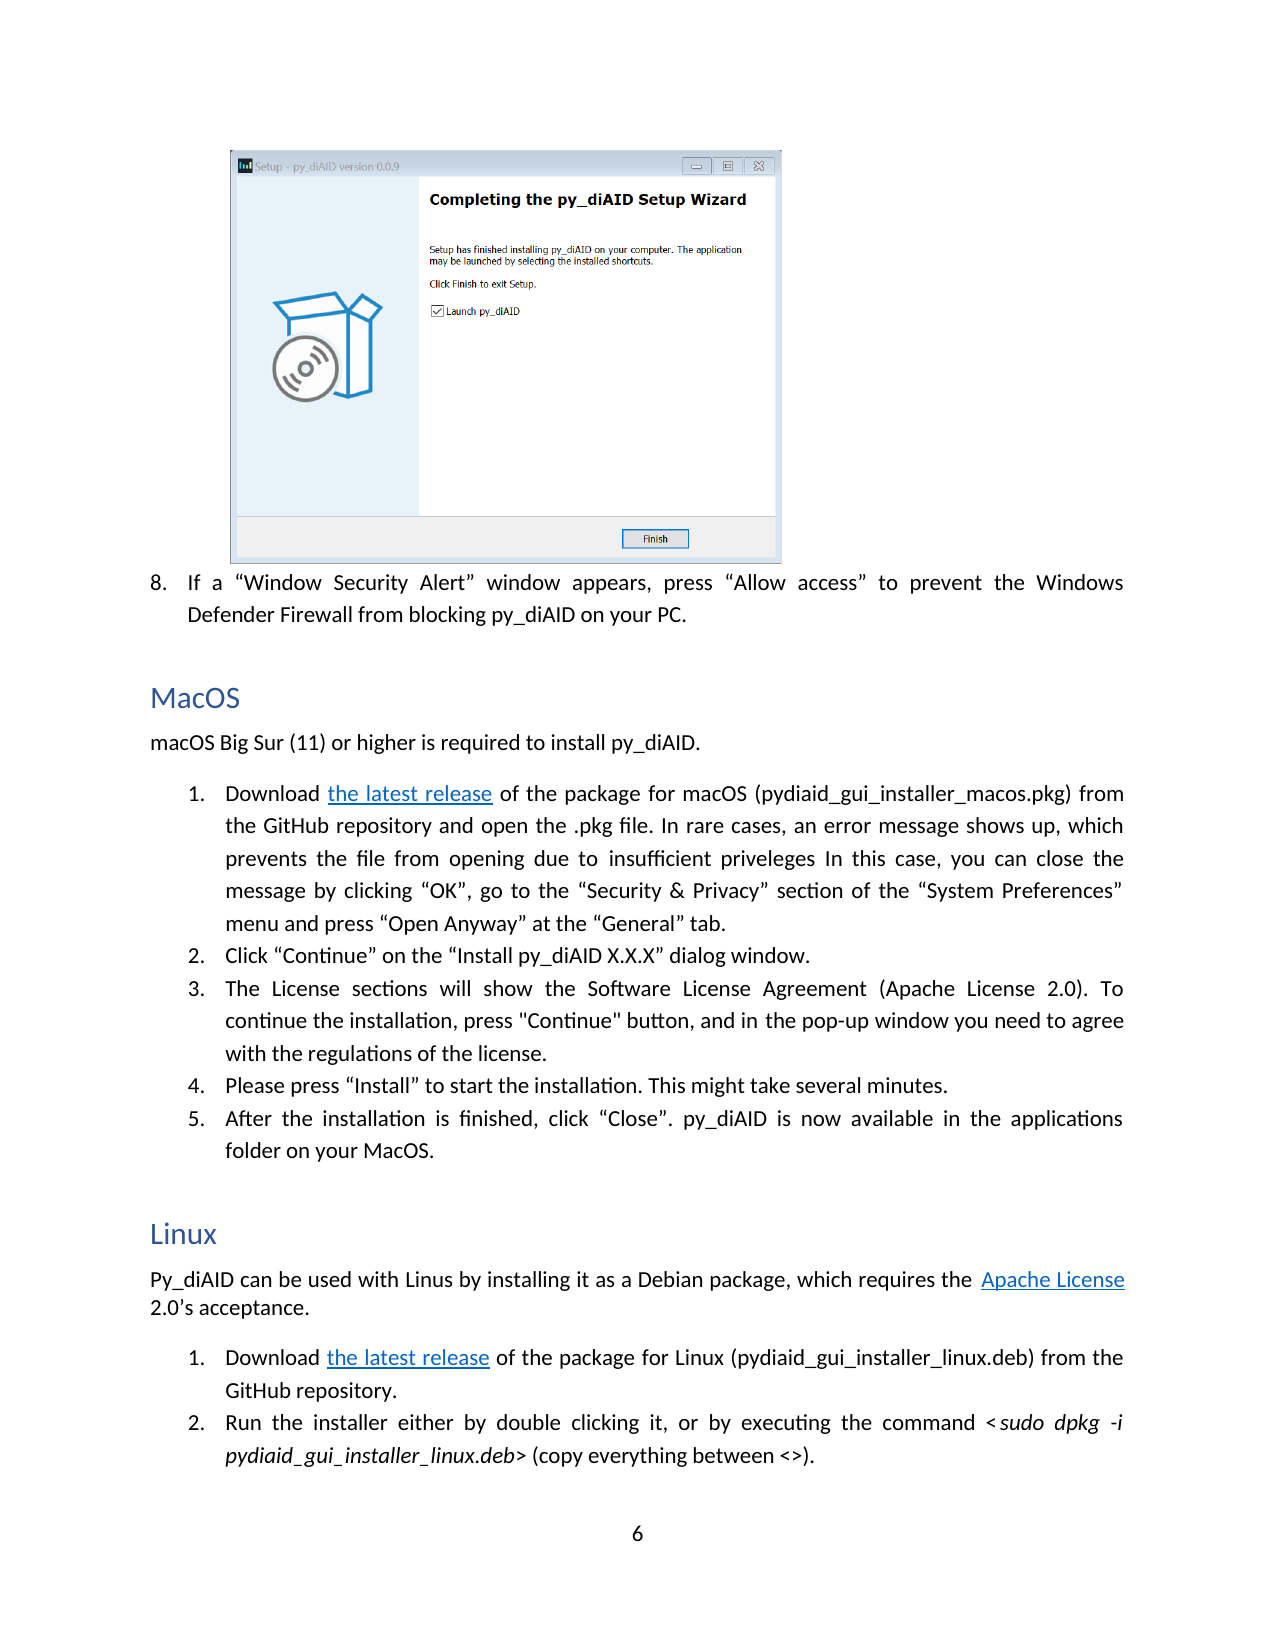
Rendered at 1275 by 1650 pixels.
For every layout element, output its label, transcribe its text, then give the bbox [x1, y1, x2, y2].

text macOS Big Sur (11) or higher is required to install py_diAID. [150, 728, 1125, 757]
text Py_diAID can be used with Linus by installing it as a Debian package, which requires the Apache License 2.0’s acceptance. [150, 1265, 1125, 1321]
picture [230, 150, 782, 564]
subtitle Linux [150, 1214, 1125, 1252]
list Please press “Install” to start the installation. This might take several minutes. [188, 1072, 1125, 1099]
list Download the latest release of the package for Linux (pydiaid_gui_installer_linux.deb) from the GitHub repository. [188, 1343, 1125, 1404]
list If a “Window Security Alert” window appears, press “Allow access” to prevent the Windows Defender Firewall from blocking py_diAID on your PC. [150, 568, 1125, 628]
subtitle MacOS [150, 678, 1125, 716]
list Run the installer either by double clicking it, or by executing the command <sudo dpkg -i pydiaid_gui_installer_linux.deb> (copy everything between <>). [188, 1408, 1125, 1469]
list Click “Continue” on the “Install py_diAID X.X.X” dialog window. [188, 942, 1125, 969]
list After the installation is finished, click “Close”. py_diAID is now available in the applications folder on your MacOS. [188, 1104, 1125, 1164]
list The License sections will show the Software License Agreement (Apache License 2.0). To continue the installation, press "Continue" button, and in the pop-up window you need to agree with the regulations of the license. [188, 974, 1125, 1067]
list Download the latest release of the package for macOS (pydiaid_gui_installer_macos.pkg) from the GitHub repository and open the .pkg file. In rare cases, an error message shows up, which prevents the file from opening due to insufficient priveleges In this case, you can close the message by clicking “OK”, go to the “Security & Privacy” section of the “System Preferences” menu and press “Open Anyway” at the “General” tab. [188, 779, 1125, 937]
